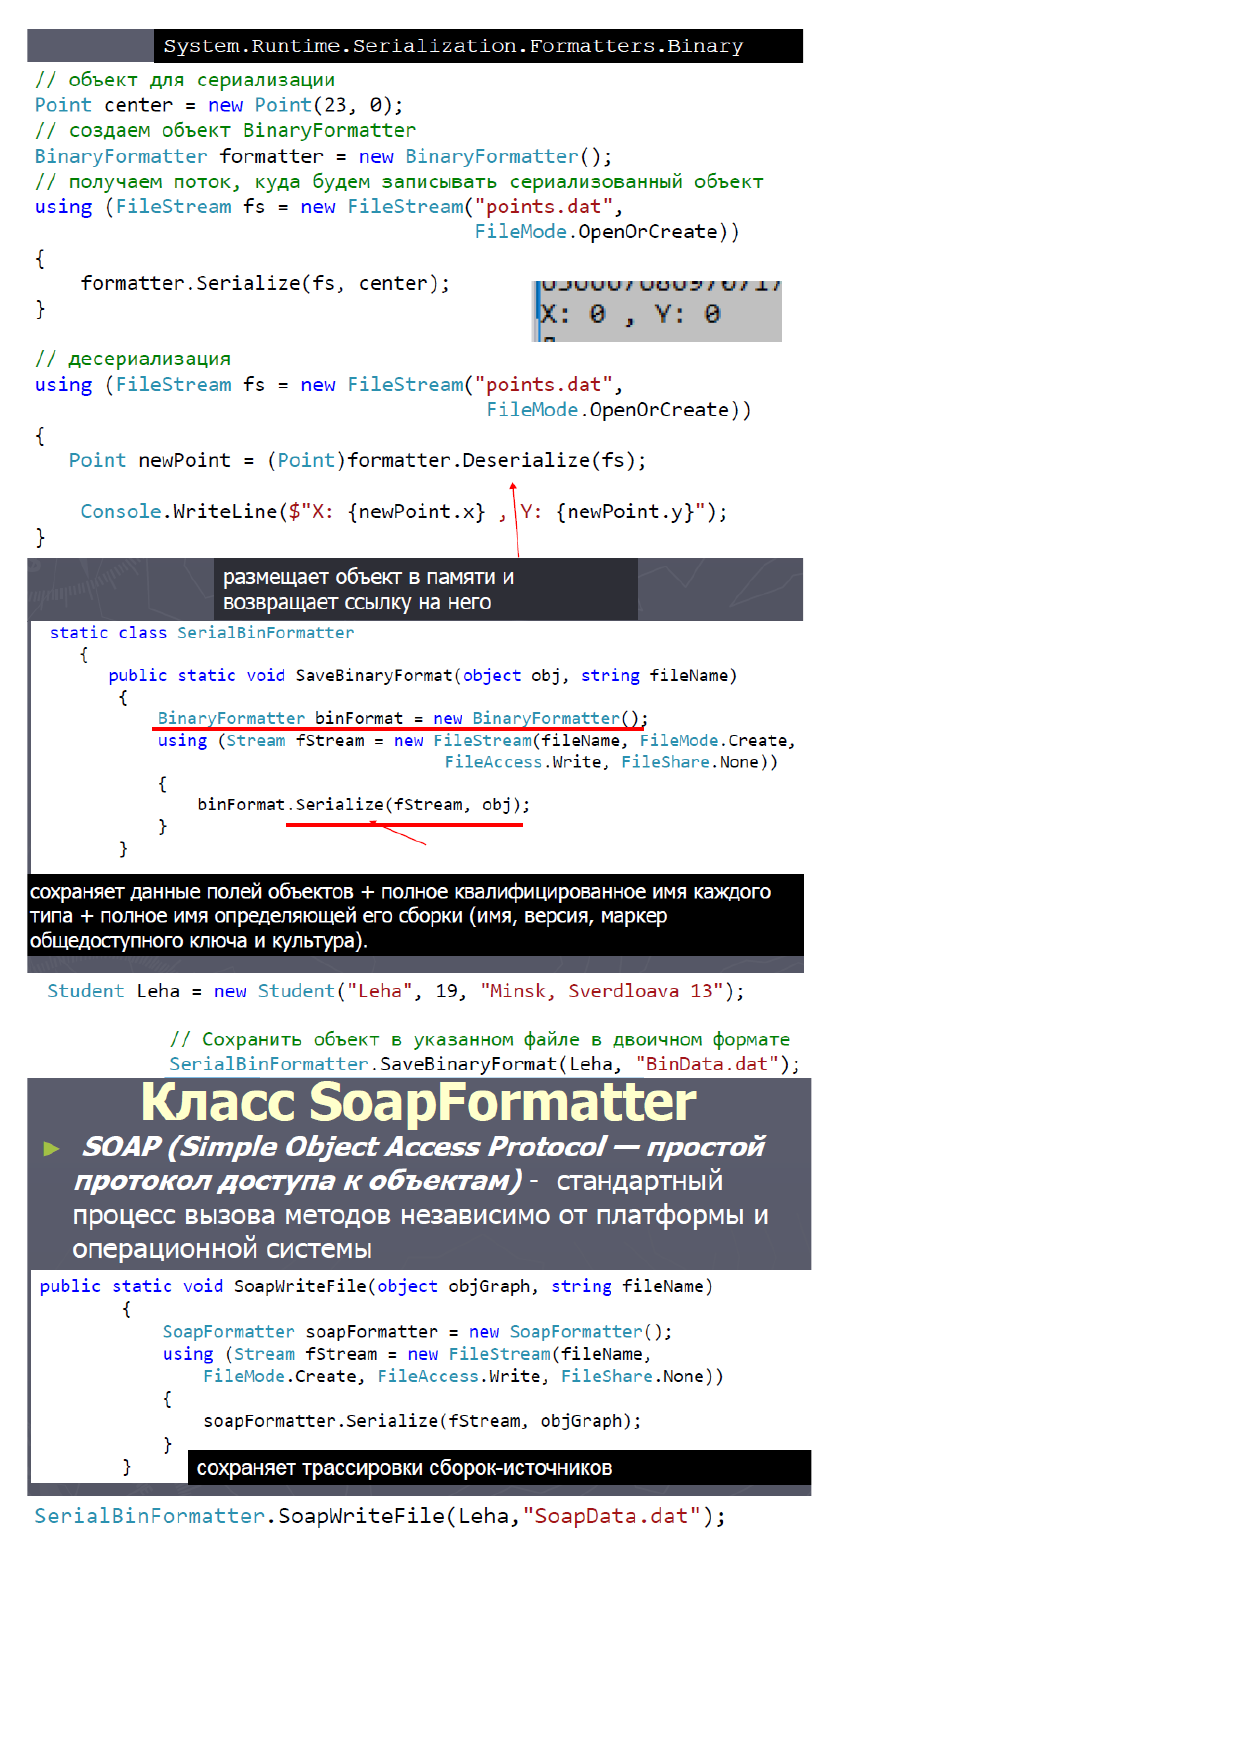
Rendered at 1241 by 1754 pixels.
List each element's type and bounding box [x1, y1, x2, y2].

picture [27, 29, 812, 1533]
